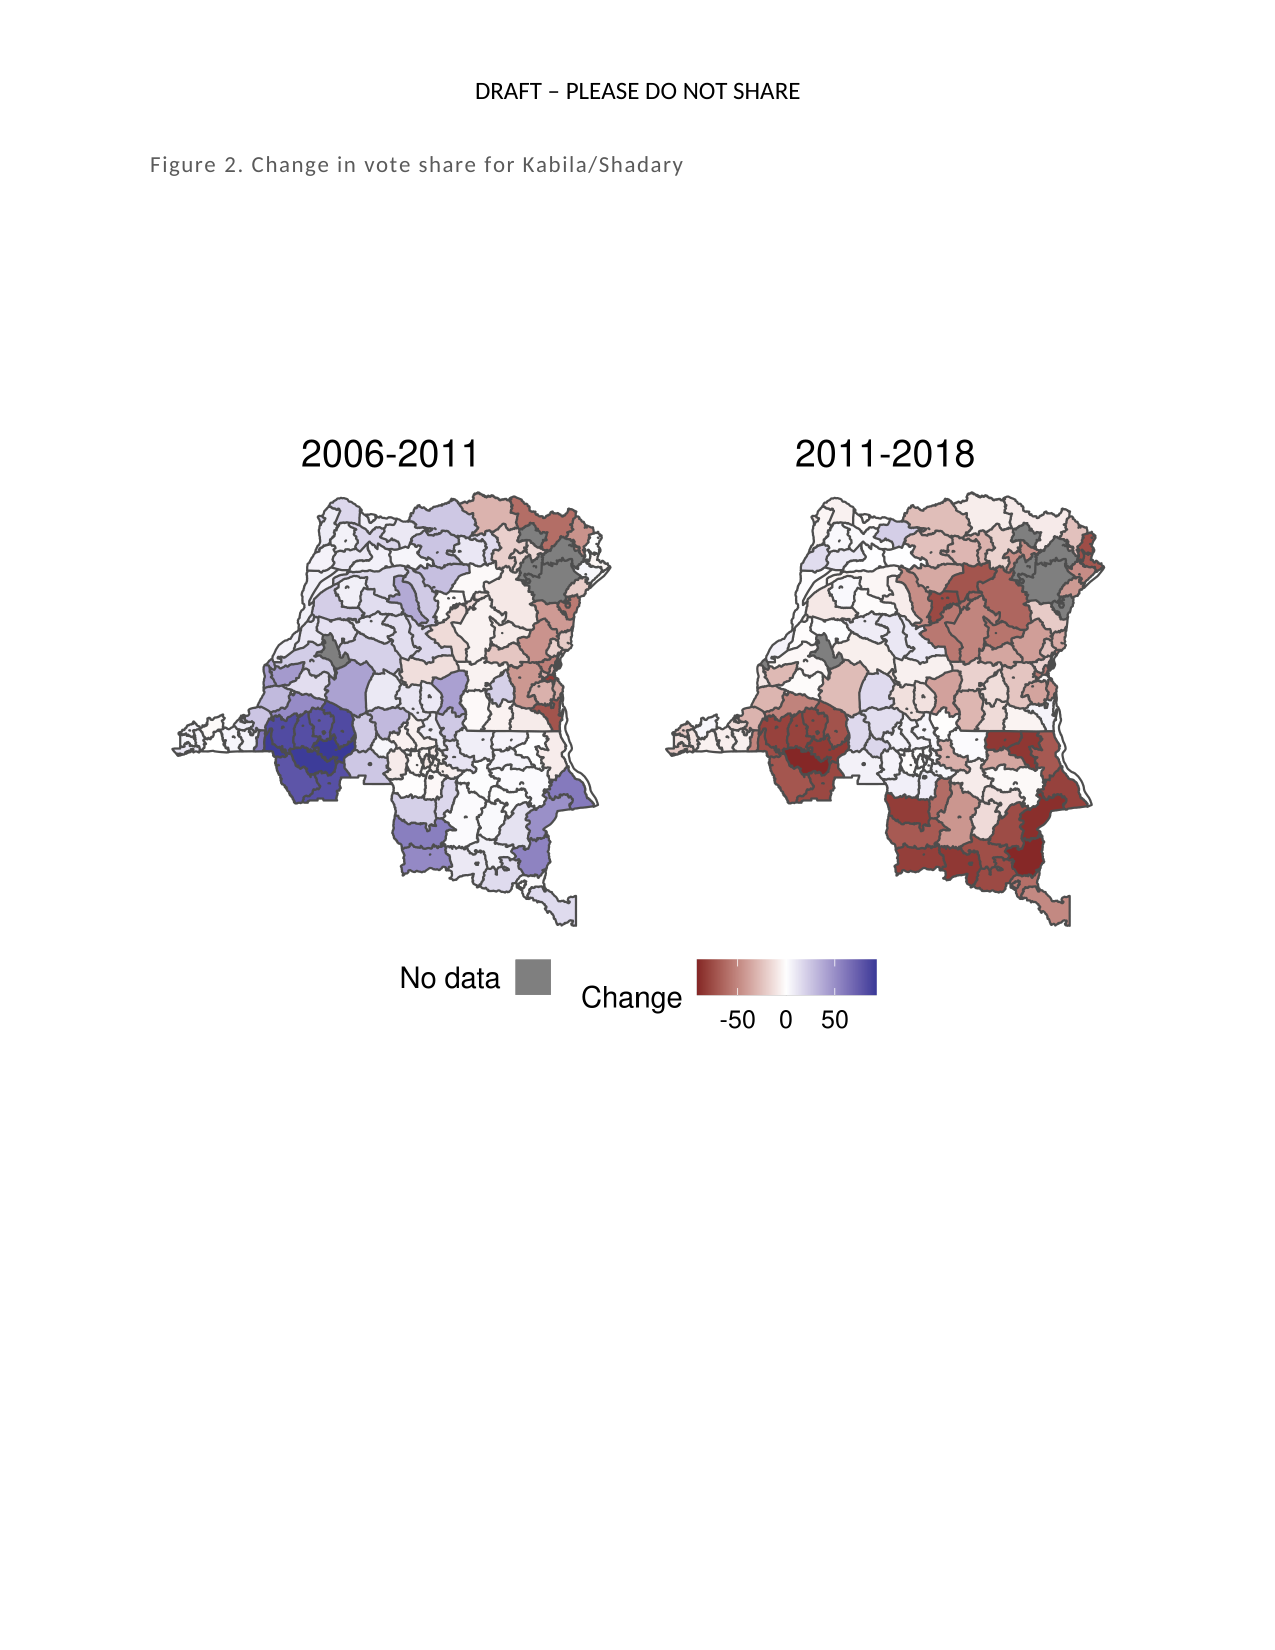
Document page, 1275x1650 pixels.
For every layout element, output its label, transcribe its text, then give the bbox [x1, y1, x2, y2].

picture [150, 246, 1125, 1222]
subtitle Figure . Change in vote share for Kabila/Shadary [150, 150, 1125, 178]
